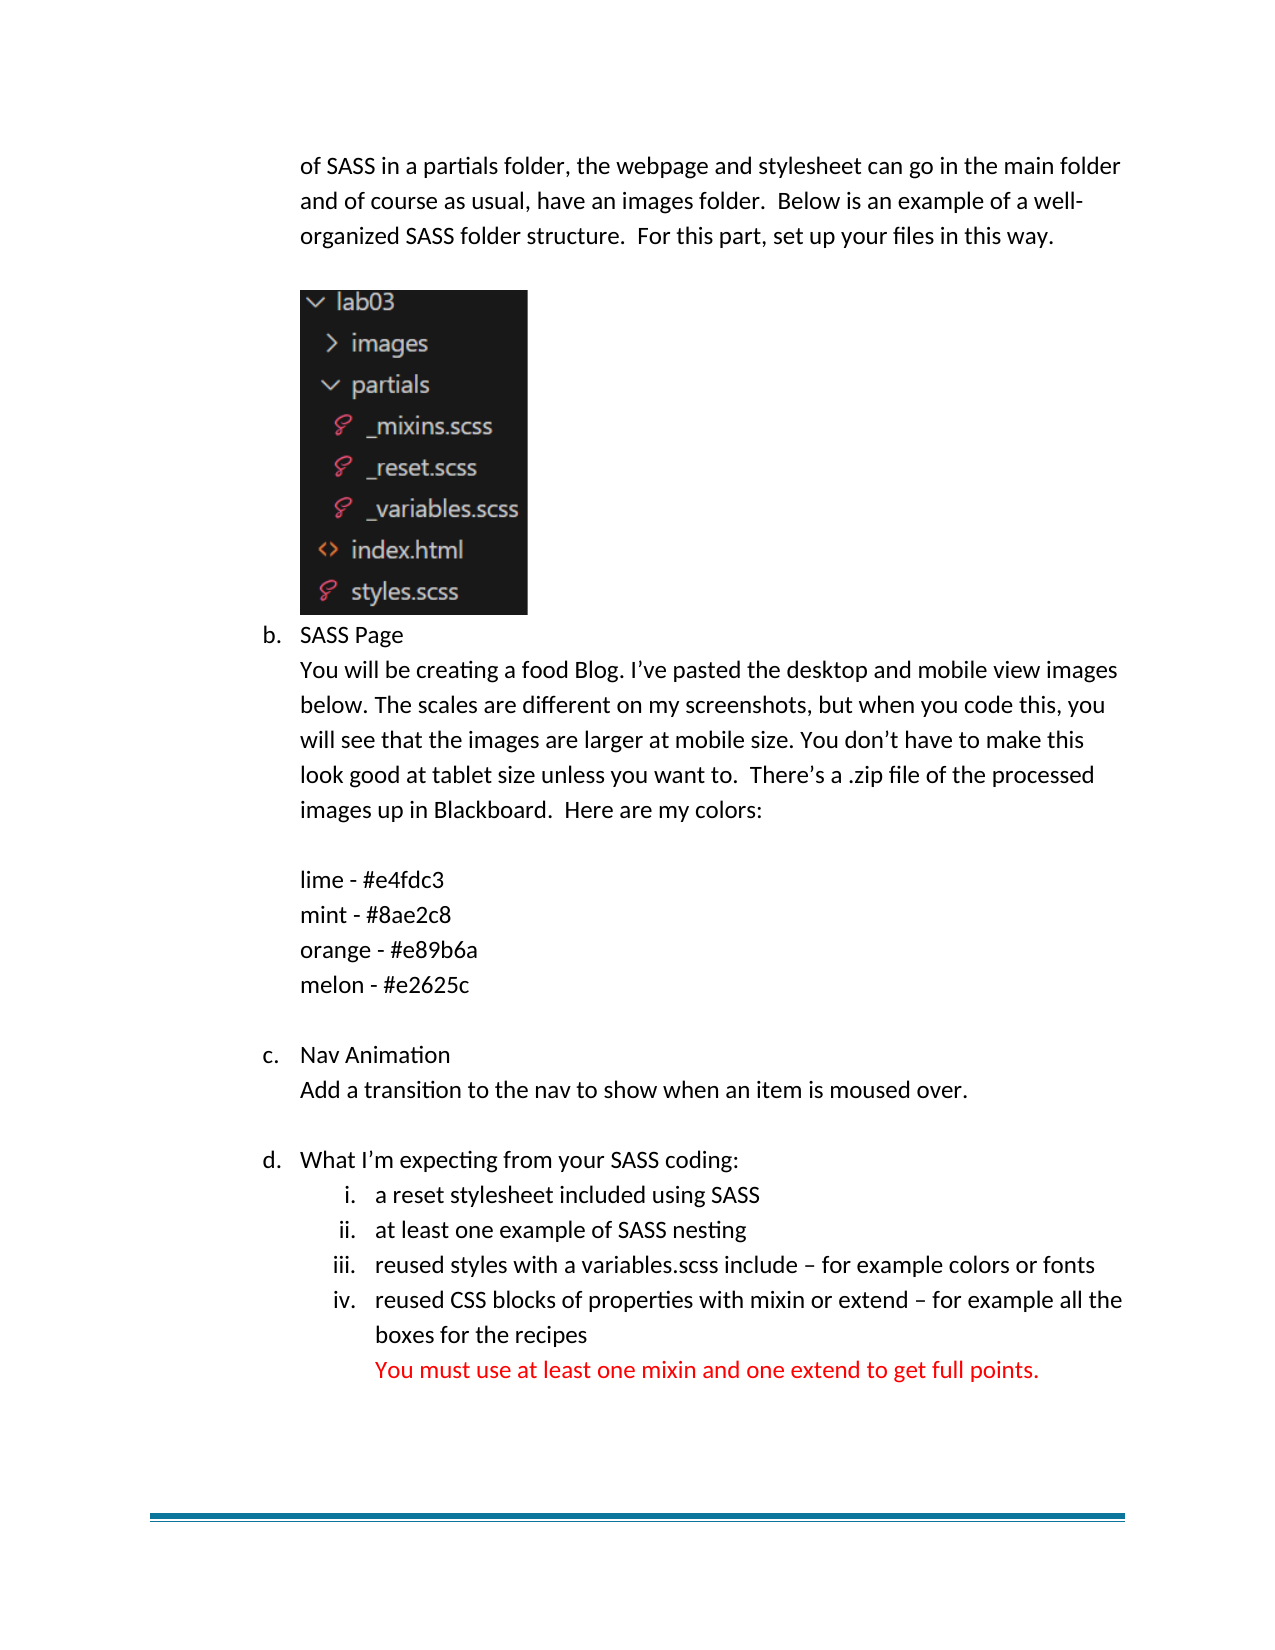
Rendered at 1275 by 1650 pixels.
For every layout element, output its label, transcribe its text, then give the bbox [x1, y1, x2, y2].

list melon - #e2625c [300, 969, 1125, 1035]
picture [300, 290, 528, 615]
list reused CSS blocks of properties with mixin or extend – for example all the boxes for the recipes You must use at least one mixin and one extend to get full points. [356, 1284, 1125, 1385]
list SASS Page You will be creating a food Blog. I’ve pasted the desktop and mobile view images below. The scales are different on my screenshots, but when you code this, you will see that the images are larger at mobile size. You don’t have to make this look good at tablet size unless you want to. There’s a .zip file of the processed images up in Blackboard. Here are my colors: lime - #e4fdc3 [262, 619, 1125, 895]
list Nav Animation Add a transition to the nav to show when an item is moused over. [262, 1039, 1125, 1140]
list reused styles with a variables.scss include – for example colors or fonts [356, 1249, 1125, 1280]
list orange - #e89b6a [300, 934, 1125, 965]
list What I’m expecting from your SASS coding: [262, 1144, 1125, 1175]
list a reset stylesheet included using SASS [356, 1179, 1125, 1210]
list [262, 150, 1125, 615]
list at least one example of SASS nesting [356, 1214, 1125, 1245]
list mint - #8ae2c8 [300, 899, 1125, 930]
